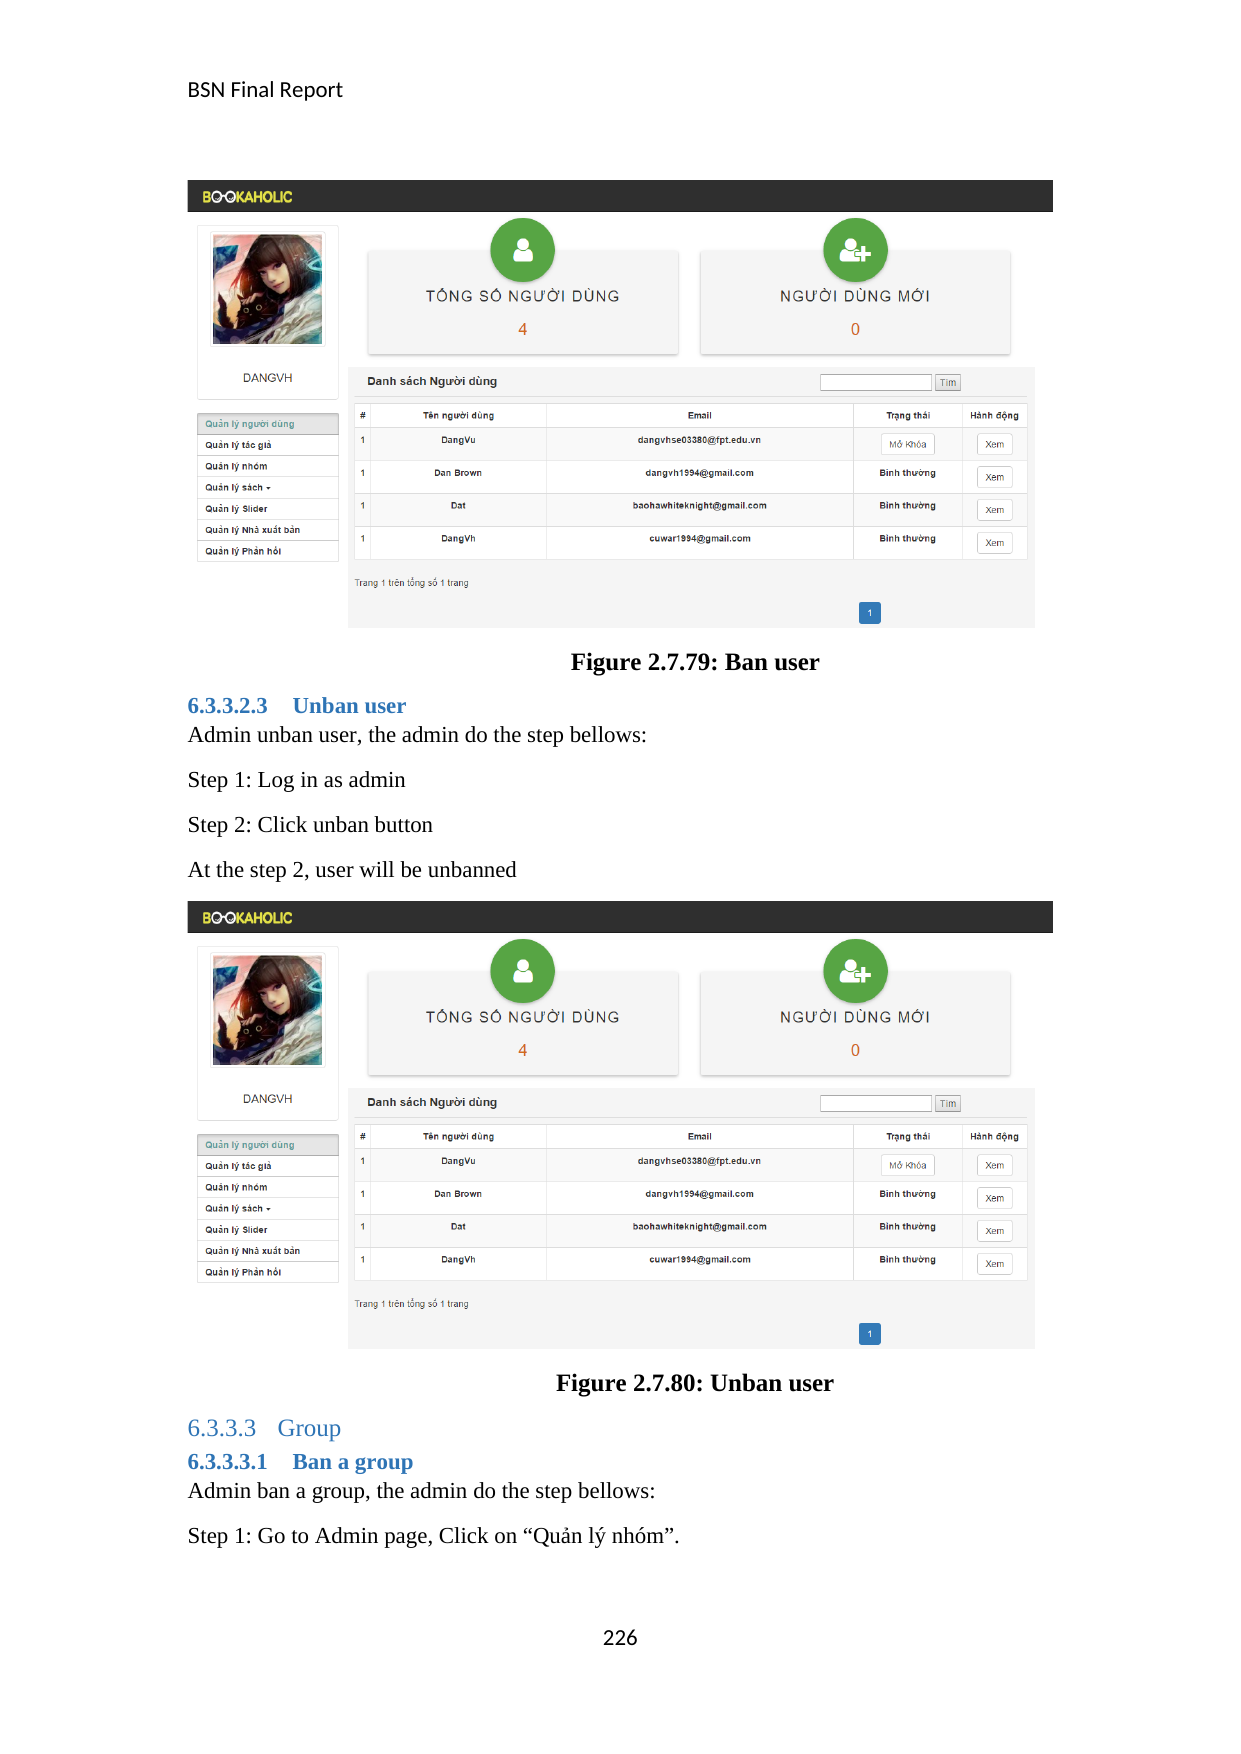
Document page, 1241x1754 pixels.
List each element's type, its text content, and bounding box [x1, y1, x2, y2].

subtitle Group [187, 1413, 1053, 1442]
text At the step 2, user will be unbanned [187, 856, 1053, 882]
text Admin ban a group, the admin do the step bellows: [187, 1477, 1053, 1503]
picture [187, 901, 1053, 1349]
text Step 1: Go to Admin page, Click on “Quản lý nhóm”. [187, 1522, 1053, 1548]
text Admin unban user, the admin do the step bellows: [187, 721, 1053, 747]
subtitle Unban user [187, 692, 1053, 718]
subtitle Ban a group [187, 1448, 1053, 1475]
text Step 1: Log in as admin [187, 766, 1053, 792]
picture [187, 180, 1053, 628]
text Step 2: Click unban button [187, 811, 1053, 837]
